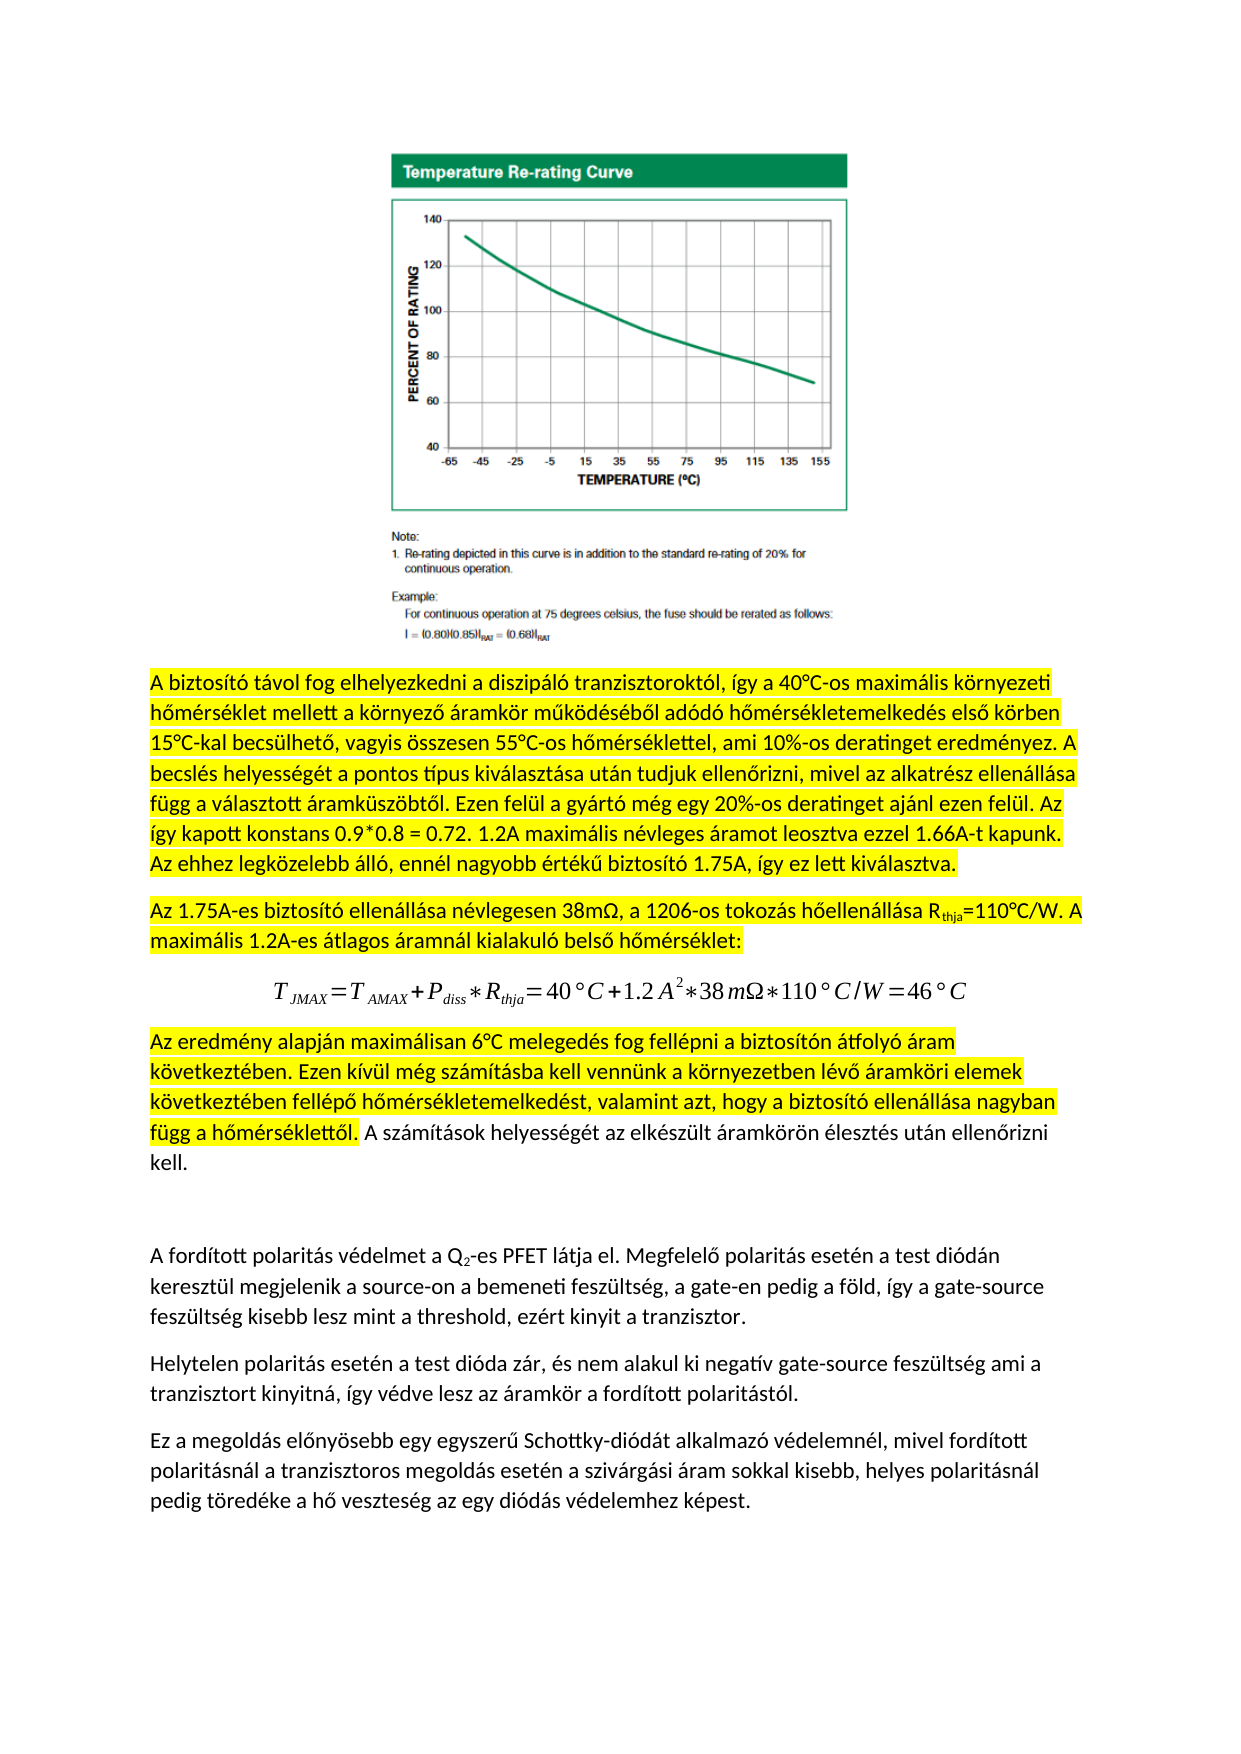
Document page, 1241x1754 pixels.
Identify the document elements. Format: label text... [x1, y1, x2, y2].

text A biztosító távol fog elhelyezkedni a diszipáló tranzisztoroktól, így a 40°C-os maximális környezeti hőmérséklet mellett a környező áramkör működéséből adódó hőmérsékletemelkedés első körben 15°C-kal becsülhető, vagyis összesen 55°C-os hőmérséklettel, ami 10%-os deratinget eredményez. A becslés helyességét a pontos típus kiválasztása után tudjuk ellenőrizni, mivel az alkatrész ellenállása függ a választott áramküszöbtől. Ezen felül a gyártó még egy 20%-os deratinget ajánl ezen felül. Az így kapott konstans 0.9*0.8 = 0.72. 1.2A maximális névleges áramot leosztva ezzel 1.66A-t kapunk. Az ehhez legközelebb álló, ennél nagyobb értékű biztosító 1.75A, így ez lett kiválasztva. [150, 668, 1090, 877]
text A fordított polaritás védelmet a Q2-es PFET látja el. Megfelelő polaritás esetén a test diódán keresztül megjelenik a source-on a bemeneti feszültség, a gate-en pedig a föld, így a gate-source feszültség kisebb lesz mint a threshold, ezért kinyit a tranzisztor. [150, 1242, 1090, 1330]
text Az 1.75A-es biztosító ellenállása névlegesen 38mΩ, a 1206-os tokozás hőellenállása Rthja=110°C/W. A maximális 1.2A-es átlagos áramnál kialakuló belső hőmérséklet: [150, 896, 1090, 954]
picture [387, 150, 853, 650]
text Ez a megoldás előnyösebb egy egyszerű Schottky-diódát alkalmazó védelemnél, mivel fordított polaritásnál a tranzisztoros megoldás esetén a szivárgási áram sokkal kisebb, helyes polaritásnál pedig töredéke a hő veszteség az egy diódás védelemhez képest. [150, 1426, 1090, 1514]
text Az eredmény alapján maximálisan 6°C melegedés fog fellépni a biztosítón átfolyó áram következtében. Ezen kívül még számításba kell vennünk a környezetben lévő áramköri elemek következtében fellépő hőmérsékletemelkedést, valamint azt, hogy a biztosító ellenállása nagyban függ a hőmérséklettől. A számítások helyességét az elkészült áramkörön élesztés után ellenőrizni kell. [150, 1027, 1090, 1176]
text Helytelen polaritás esetén a test dióda zár, és nem alakul ki negatív gate-source feszültség ami a tranzisztort kinyitná, így védve lesz az áramkör a fordított polaritástól. [150, 1349, 1090, 1407]
